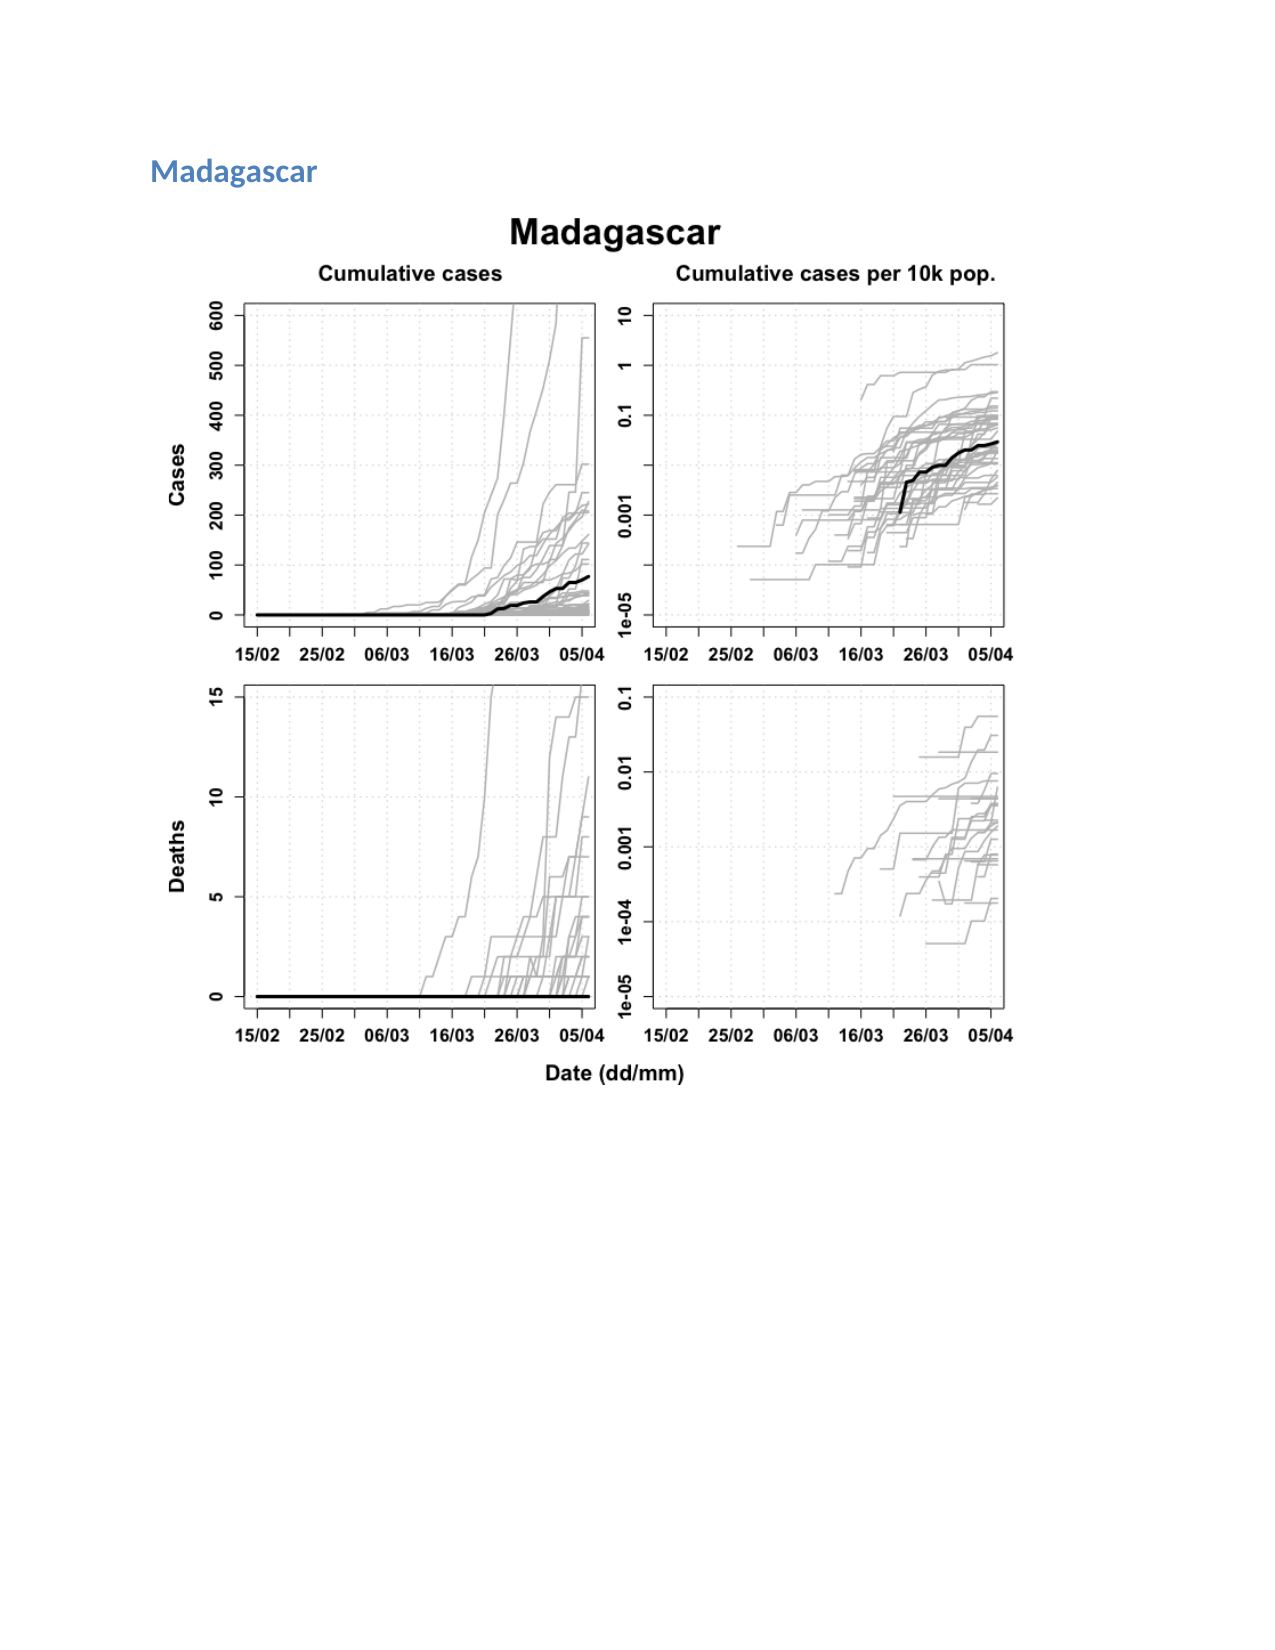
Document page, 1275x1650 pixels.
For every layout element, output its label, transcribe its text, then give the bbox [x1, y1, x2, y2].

picture [168, 209, 1044, 1085]
subtitle Madagascar [150, 150, 1125, 191]
